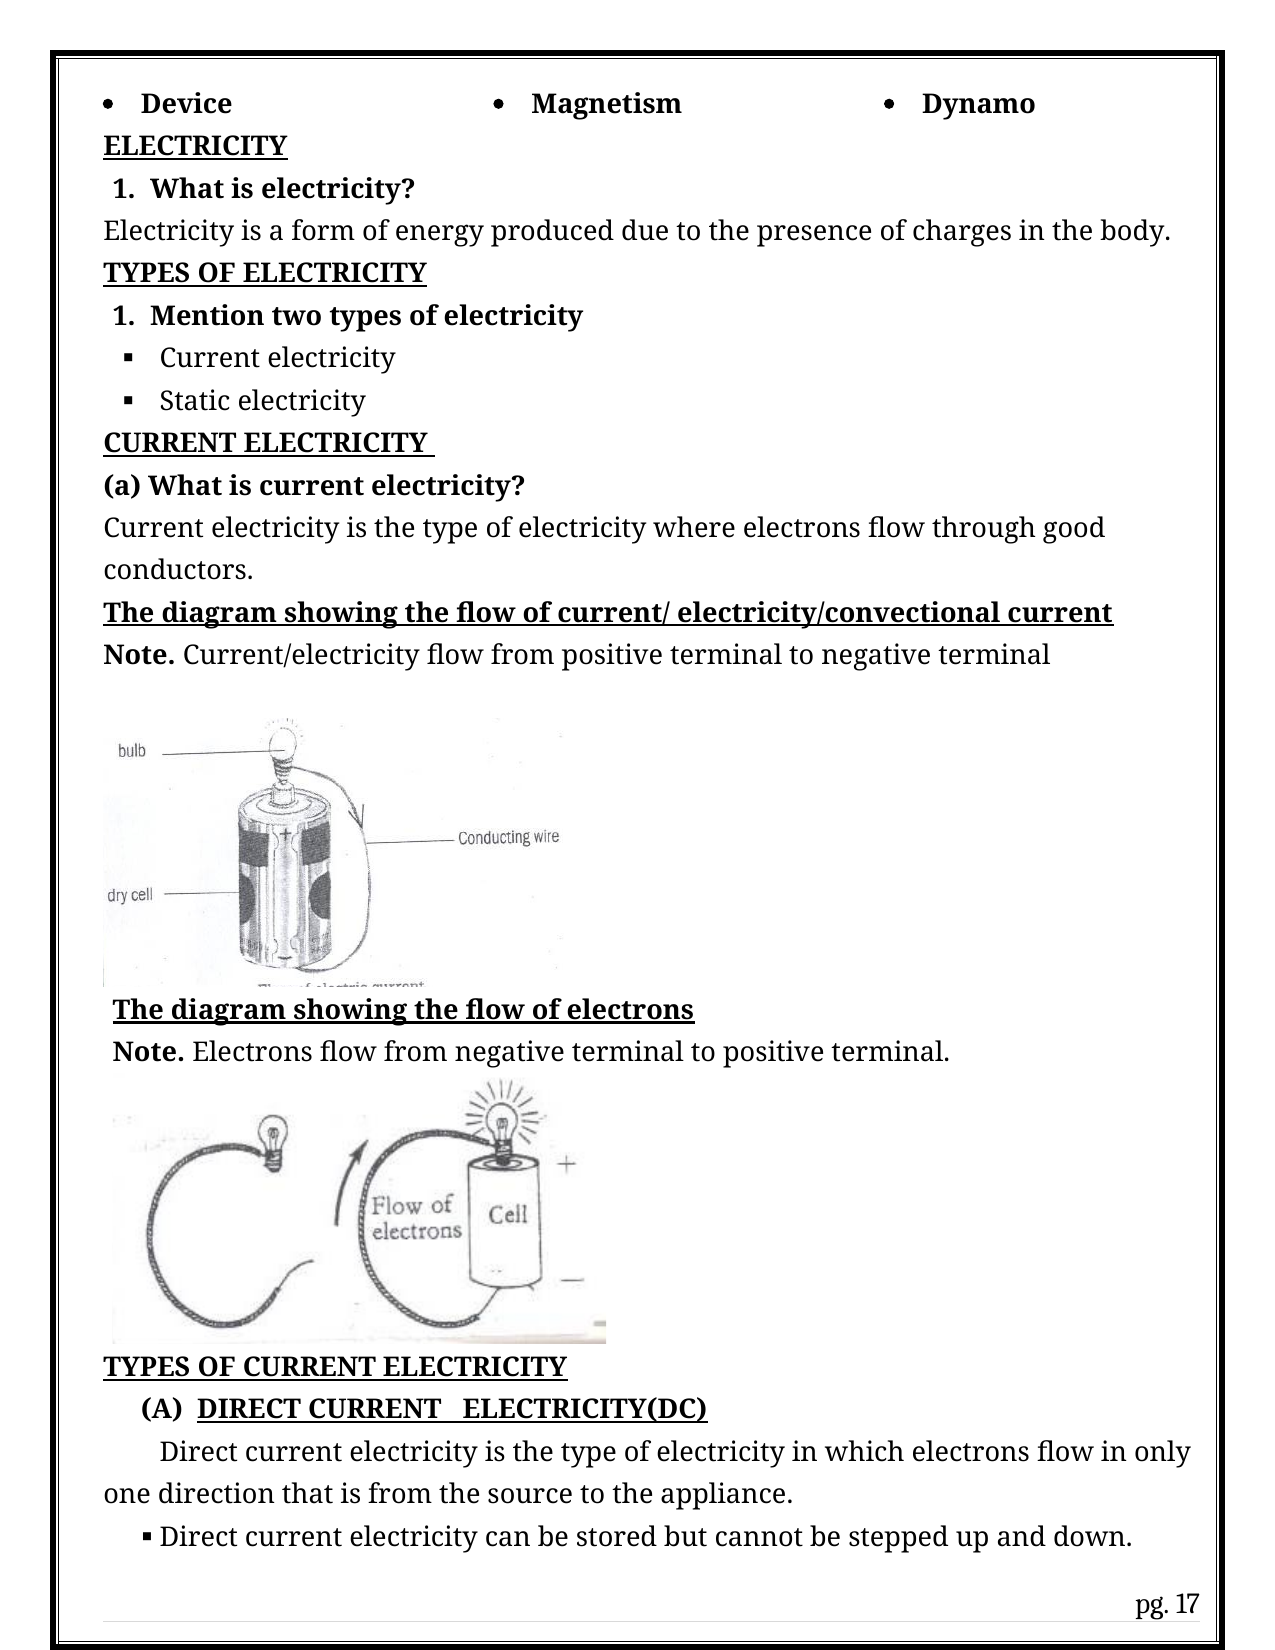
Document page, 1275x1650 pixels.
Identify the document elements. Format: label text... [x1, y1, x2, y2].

list Magnetism [494, 84, 809, 121]
list Direct current electricity can be stored but cannot be stepped up and down. [141, 1517, 1200, 1554]
list What is electricity? [112, 169, 1200, 206]
text TYPES OF CURRENT ELECTRICITY [103, 1348, 1200, 1384]
text TYPES OF ELECTRICITY [103, 254, 1200, 291]
list Static electricity [122, 381, 1200, 418]
list Mention two types of electricity [112, 296, 1200, 333]
text CURRENT ELECTRICITY (a) What is current electricity? [103, 423, 1200, 503]
text Current electricity is the type of electricity where electrons flow through good conductors. The diagram showing the flow of current/ electricity/convectional current [103, 508, 1200, 630]
text Electricity is a form of energy produced due to the presence of charges in the body. [103, 212, 1200, 248]
list Device [103, 84, 419, 121]
text Direct current electricity is the type of electricity in which electrons flow in only one direction that is from the source to the appliance. [103, 1432, 1200, 1512]
list Dynamo [884, 84, 1200, 121]
text ELECTRICITY [103, 127, 1200, 164]
text The diagram showing the flow of electrons [112, 990, 1200, 1027]
picture [103, 718, 564, 987]
picture [112, 1073, 607, 1344]
list DIRECT CURRENT ELECTRICITY(DC) [141, 1390, 1200, 1427]
list Current electricity [122, 339, 1200, 376]
